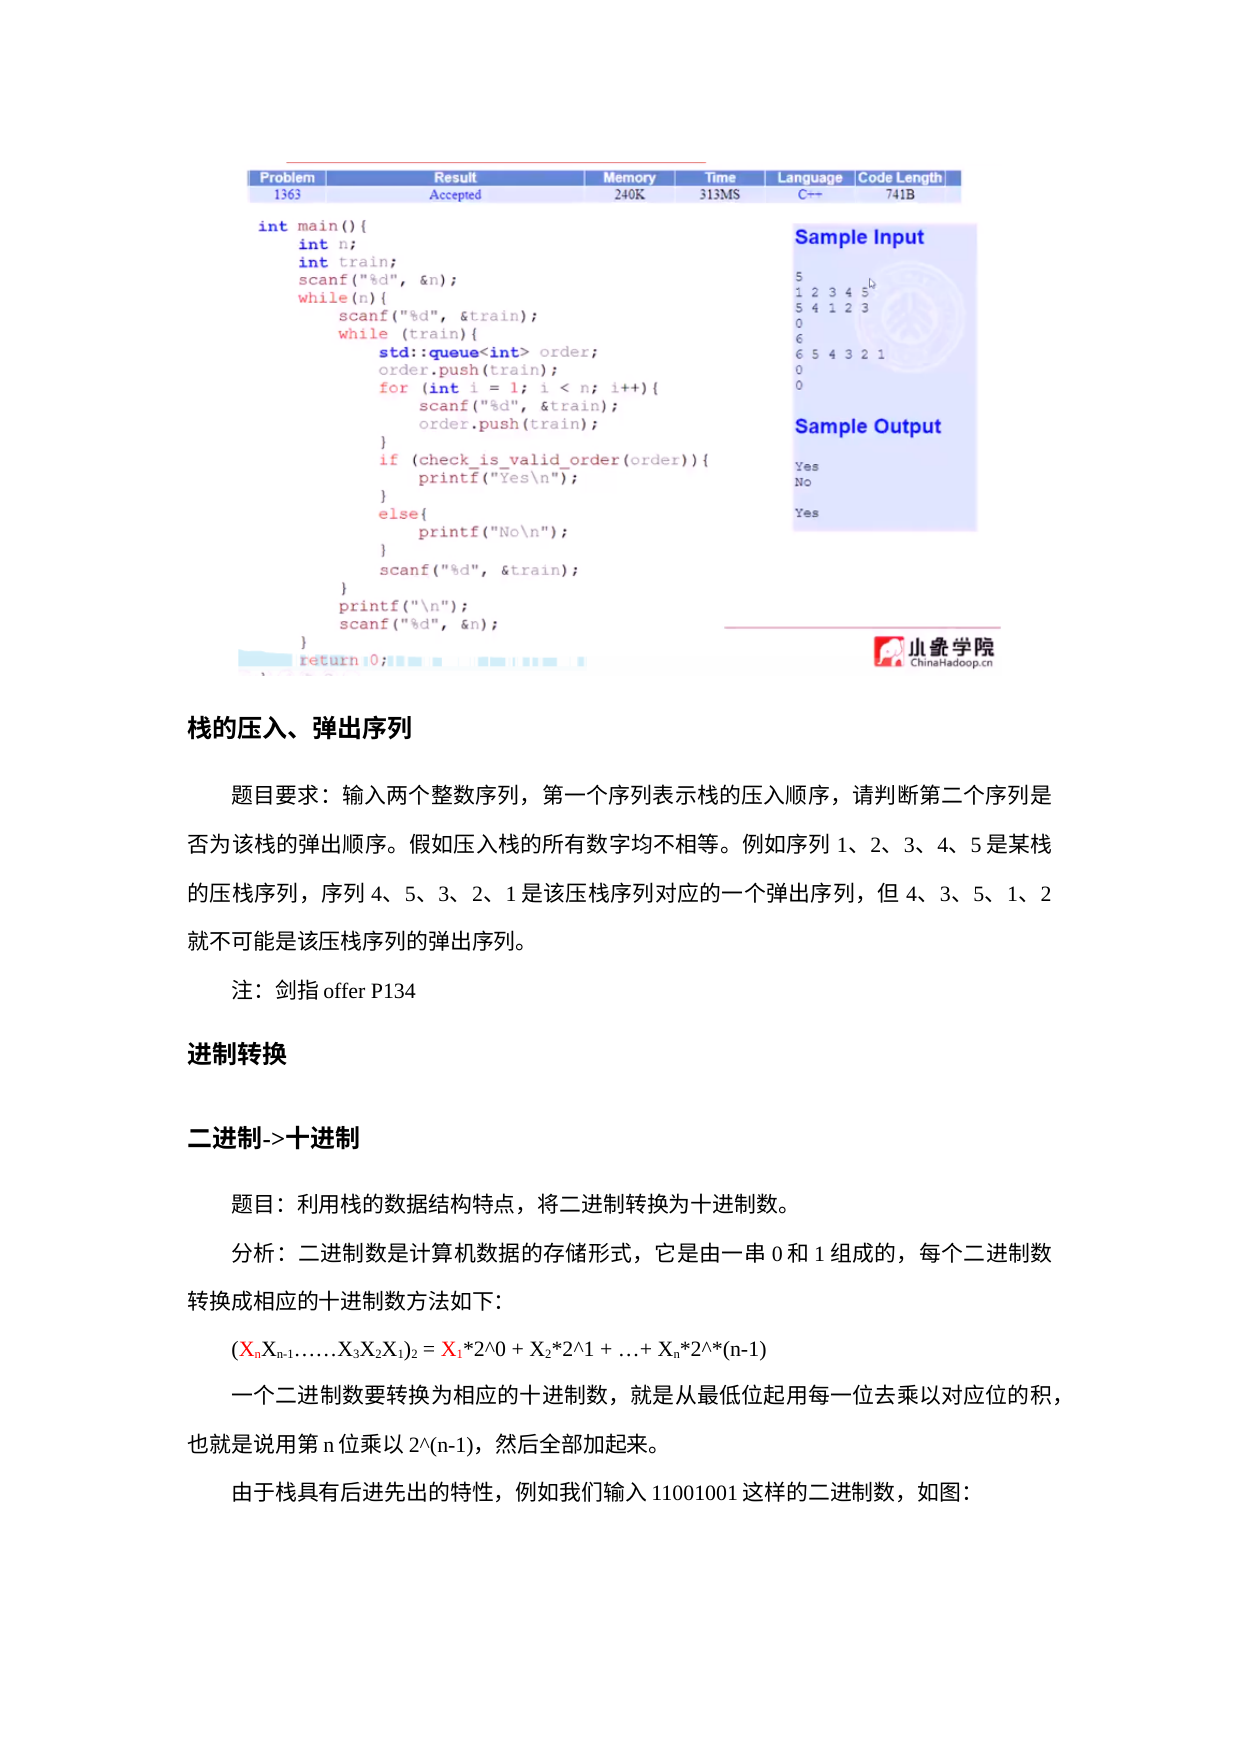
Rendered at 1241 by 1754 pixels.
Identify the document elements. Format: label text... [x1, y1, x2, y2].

picture [238, 162, 1002, 676]
text 注：剑指offer P134 [187, 972, 1053, 1005]
subtitle 二进制->十进制 [187, 1104, 1053, 1169]
text 分析：二进制数是计算机数据的存储形式，它是由一串0和1组成的，每个二进制数转换成相应的十进制数方法如下： [187, 1235, 1053, 1316]
text 由于栈具有后进先出的特性，例如我们输入11001001这样的二进制数，如图： [187, 1474, 1053, 1507]
text (XnXn-1……X3X2X1)2 = X1*2^0 + X2*2^1 + …+ Xn*2^*(n-1) [187, 1332, 1053, 1365]
subtitle 栈的压入、弹出序列 [187, 694, 1053, 759]
text 题目要求：输入两个整数序列，第一个序列表示栈的压入顺序，请判断第二个序列是否为该栈的弹出顺序。假如压入栈的所有数字均不相等。例如序列1、2、3、4、5是某栈的压栈序列，序列4、5、3、2、1是该压栈序列对应的一个弹出序列，但4、3、5、1、2就不可能是该压栈序列的弹出序列。 [187, 778, 1053, 956]
text 题目：利用栈的数据结构特点，将二进制转换为十进制数。 [187, 1187, 1053, 1219]
subtitle 进制转换 [187, 1021, 1053, 1086]
text 一个二进制数要转换为相应的十进制数，就是从最低位起用每一位去乘以对应位的积，也就是说用第n位乘以2^(n-1)，然后全部加起来。 [187, 1377, 1053, 1459]
